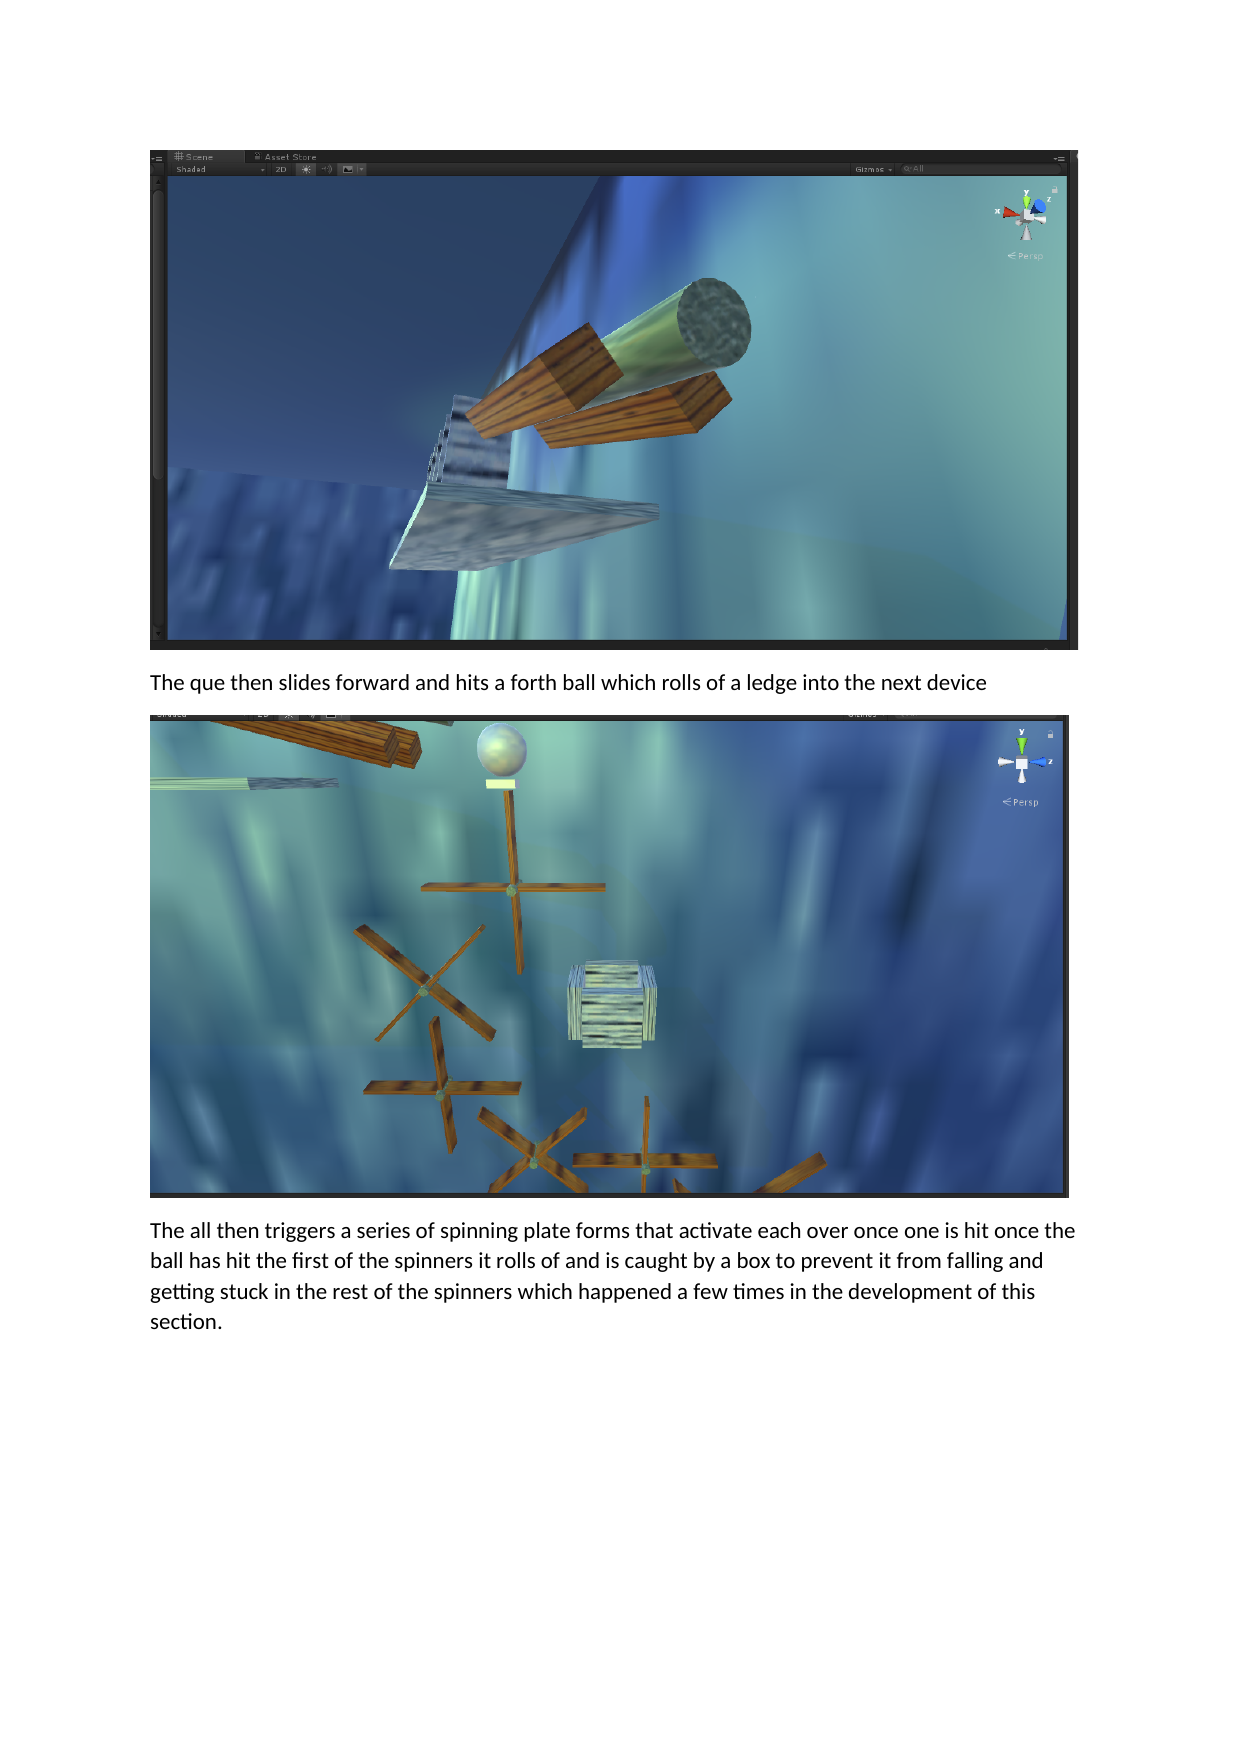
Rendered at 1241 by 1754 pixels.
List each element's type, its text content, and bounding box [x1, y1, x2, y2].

text The all then triggers a series of spinning plate forms that activate each over once one is hit once the ball has hit the first of the spinners it rolls of and is caught by a box to prevent it from falling and getting stuck in the rest of the spinners which happened a few times in the development of this section. [150, 1216, 1090, 1335]
text The que then slides forward and hits a forth ball which rolls of a ledge into the next device [150, 668, 1090, 696]
picture [150, 715, 1069, 1198]
picture [150, 150, 1079, 650]
